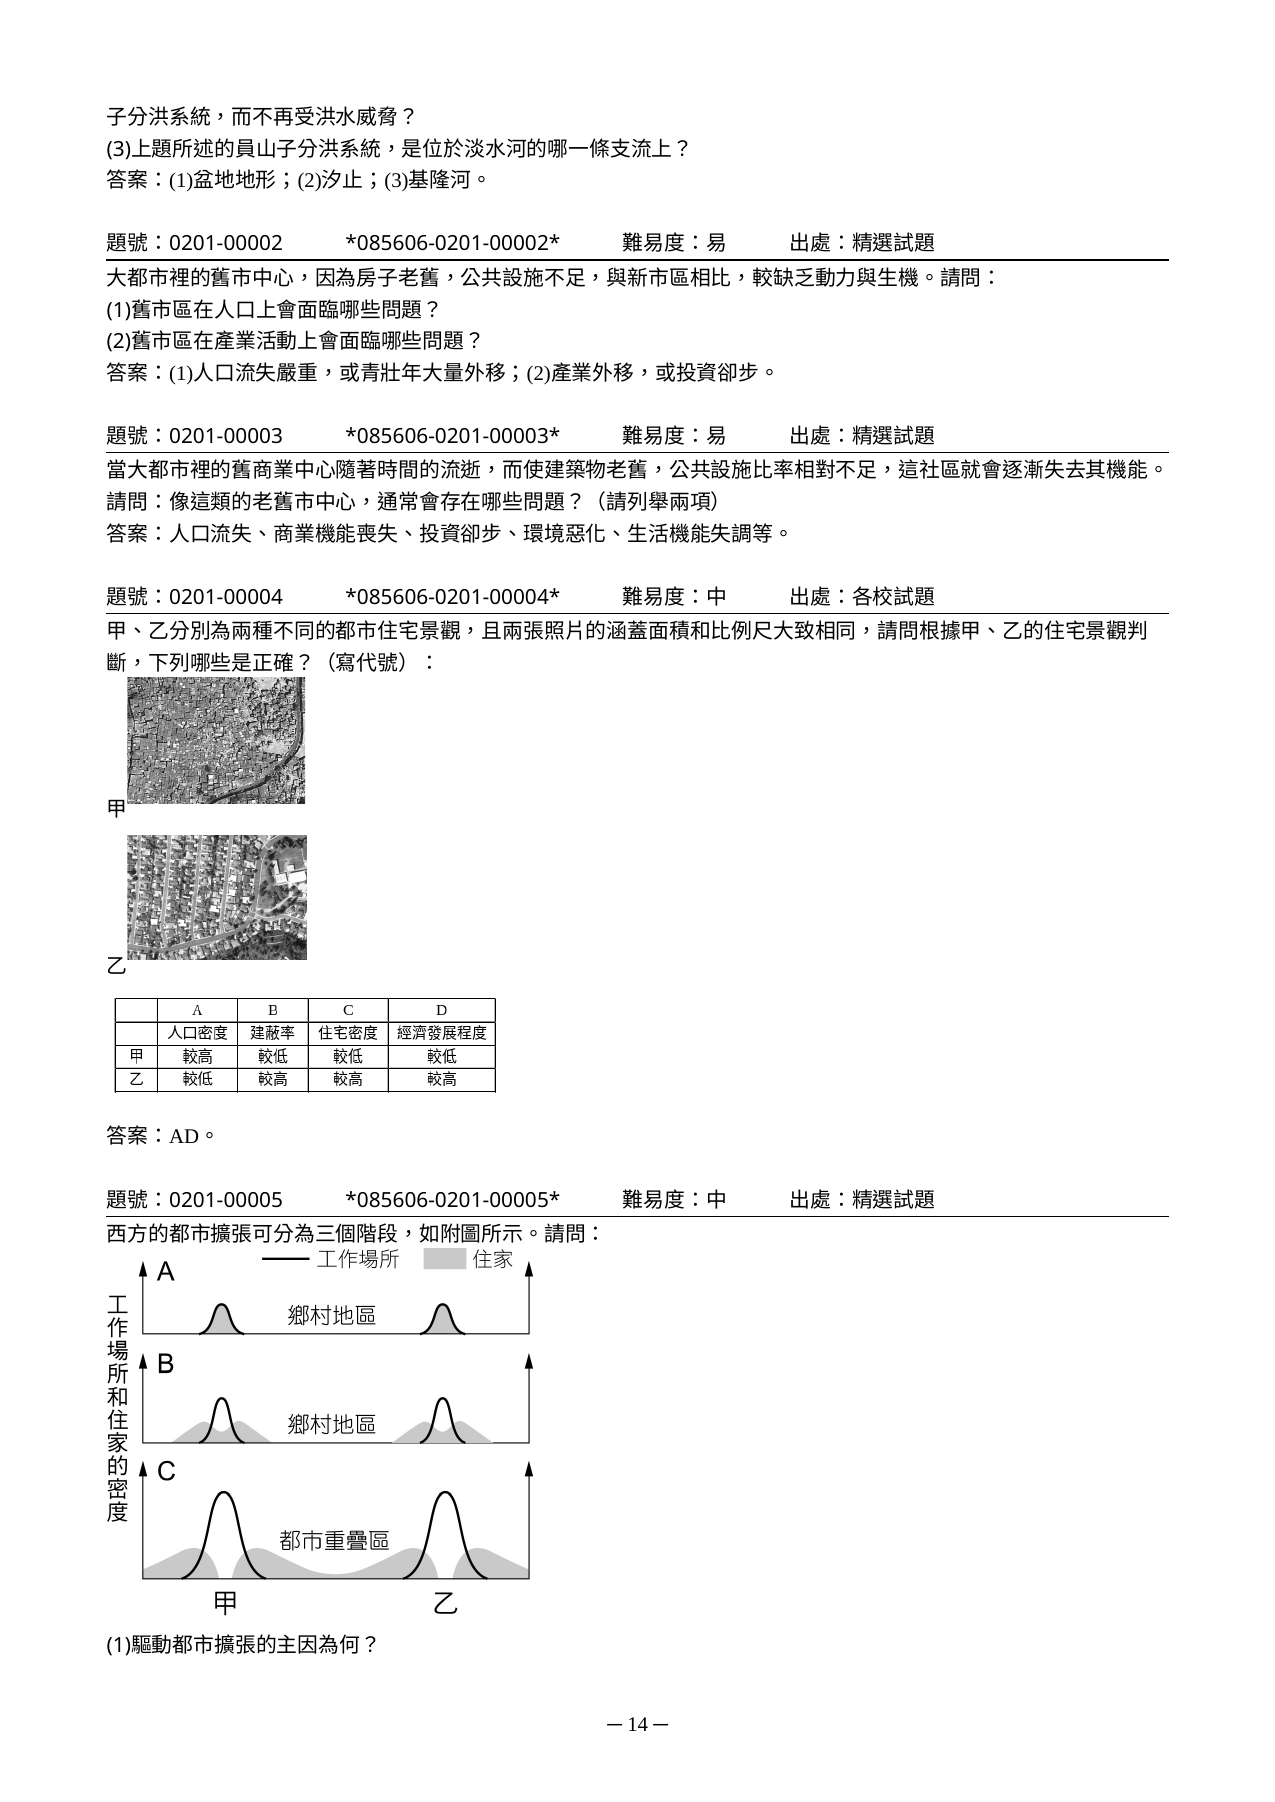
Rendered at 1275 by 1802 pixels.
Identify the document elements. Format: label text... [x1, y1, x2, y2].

text 答案：AD。 [106, 1119, 1169, 1151]
text 答案：(1)盆地地形；(2)汐止；(3)基隆河。 [106, 163, 1169, 194]
text 大都市裡的舊市中心，因為房子老舊，公共設施不足，與新市區相比，較缺乏動力與生機。請問： (1)舊市區在人口上會面臨哪些問題？ (2)舊市區在產業活動上會面臨哪些問題？ [106, 261, 1169, 355]
text 當大都市裡的舊商業中心隨著時間的流逝，而使建築物老舊，公共設施比率相對不足，這社區就會逐漸失去其機能。請問：像這類的老舊市中心，通常會存在哪些問題？（請列舉兩項） [106, 453, 1169, 516]
text 答案：人口流失、商業機能喪失、投資卻步、環境惡化、生活機能失調等。 [106, 516, 1169, 548]
text 題號：0201-00002 *085606-0201-00002* 難易度：易 出處：精選試題 [106, 226, 1169, 259]
text 題號：0201-00003 *085606-0201-00003* 難易度：易 出處：精選試題 [106, 418, 1169, 452]
text 答案：(1)人口流失嚴重，或青壯年大量外移；(2)產業外移，或投資卻步。 [106, 355, 1169, 387]
text 題號：0201-00005 *085606-0201-00005* 難易度：中 出處：精選試題 [106, 1182, 1169, 1216]
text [106, 100, 1169, 163]
text 甲、乙分別為兩種不同的都市住宅景觀，且兩張照片的涵蓋面積和比例尺大致相同，請問根據甲、乙的住宅景觀判斷，下列哪些是正確？（寫代號）： 甲 乙 [106, 614, 1169, 1119]
text 題號：0201-00004 *085606-0201-00004* 難易度：中 出處：各校試題 [106, 579, 1169, 613]
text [106, 1217, 1169, 1659]
picture [106, 1248, 533, 1618]
picture [127, 677, 306, 804]
picture [127, 835, 307, 960]
